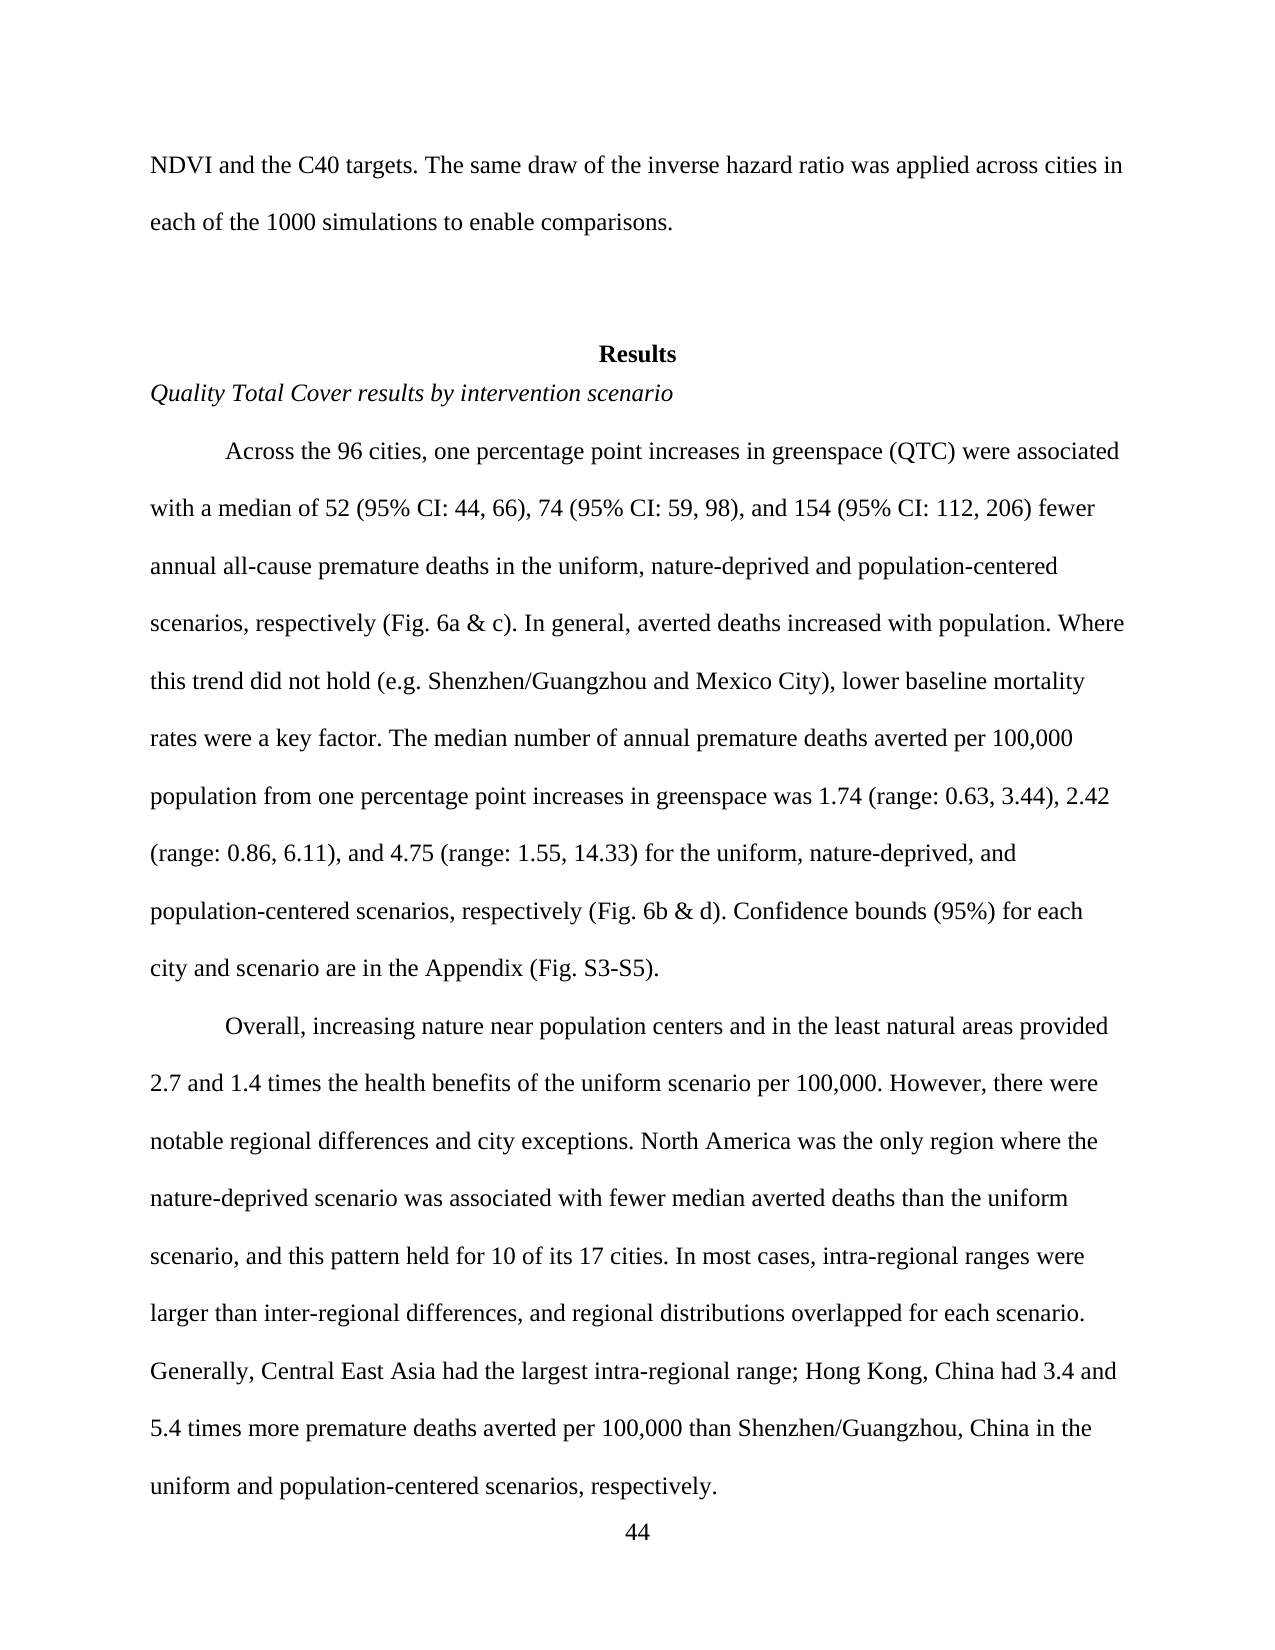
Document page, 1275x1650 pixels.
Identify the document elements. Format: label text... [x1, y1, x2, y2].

text Quality Total Cover results by intervention scenario [150, 378, 1125, 407]
text Overall, increasing nature near population centers and in the least natural areas provided 2.7 and 1.4 times the health benefits of the uniform scenario per 100,000. However, there were notable regional differences and city exceptions. North America was the only region where the nature-deprived scenario was associated with fewer median averted deaths than the uniform scenario, and this pattern held for 10 of its 17 cities. In most cases, intra-regional ranges were larger than inter-regional differences, and regional distributions overlapped for each scenario. Generally, Central East Asia had the largest intra-regional range; Hong Kong, China had 3.4 and 5.4 times more premature deaths averted per 100,000 than Shenzhen/Guangzhou, China in the uniform and population-centered scenarios, respectively. [150, 1011, 1125, 1500]
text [150, 150, 1125, 236]
subtitle Results [150, 339, 1125, 368]
text Across the 96 cities, one percentage point increases in greenspace (QTC) were associated with a median of 52 (95% CI: 44, 66), 74 (95% CI: 59, 98), and 154 (95% CI: 112, 206) fewer annual all-cause premature deaths in the uniform, nature-deprived and population-centered scenarios, respectively (Fig. 6a & c). In general, averted deaths increased with population. Where this trend did not hold (e.g. Shenzhen/Guangzhou and Mexico City), lower baseline mortality rates were a key factor. The median number of annual premature deaths averted per 100,000 population from one percentage point increases in greenspace was 1.74 (range: 0.63, 3.44), 2.42 (range: 0.86, 6.11), and 4.75 (range: 1.55, 14.33) for the uniform, nature-deprived, and population-centered scenarios, respectively (Fig. 6b & d). Confidence bounds (95%) for each city and scenario are in the Appendix (Fig. S3-S5). [150, 436, 1125, 982]
